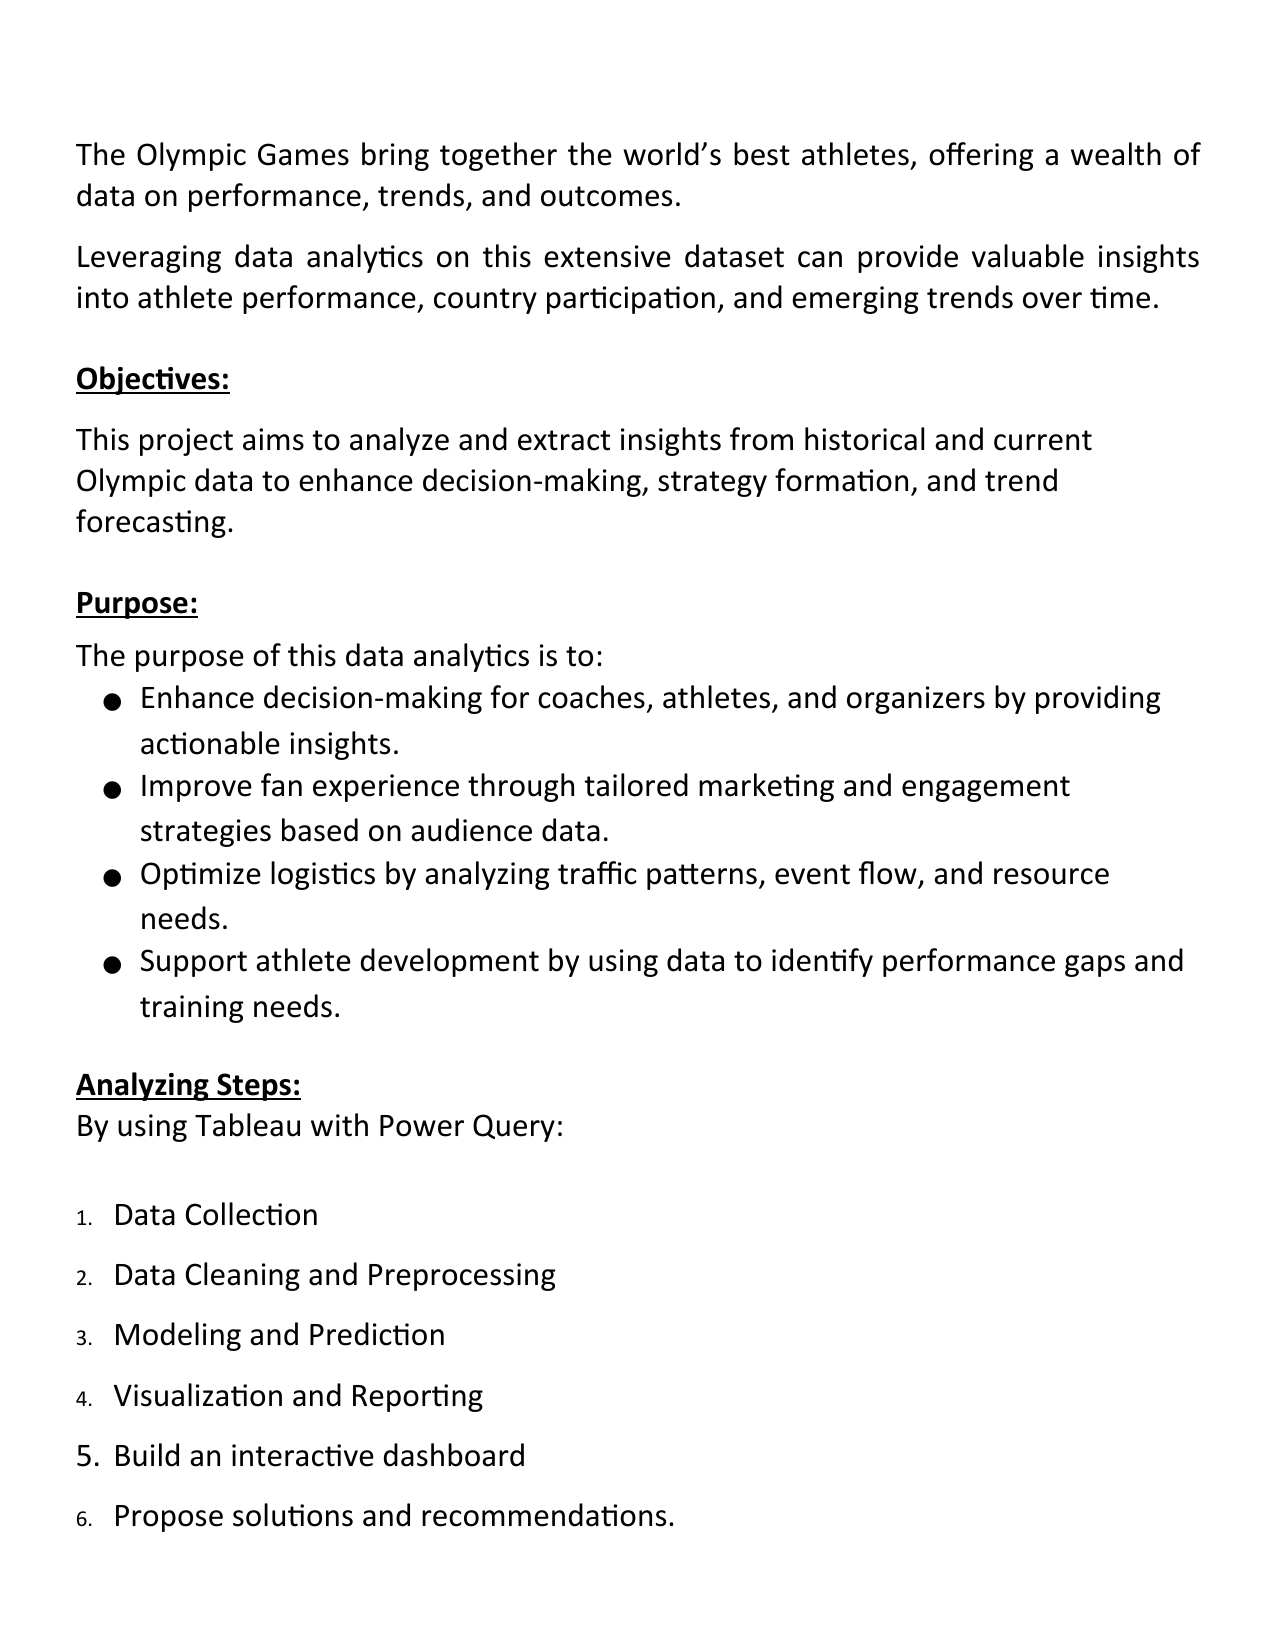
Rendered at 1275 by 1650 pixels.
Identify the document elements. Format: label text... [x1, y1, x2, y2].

text This project aims to analyze and extract insights from historical and current Olympic data to enhance decision-making, strategy formation, and trend forecasting. [76, 418, 1202, 541]
list Data Cleaning and Preprocessing [76, 1253, 697, 1294]
subtitle Purpose: [76, 581, 1202, 622]
subtitle Objectives: [76, 357, 1202, 398]
text The purpose of this data analytics is to: [76, 634, 1202, 675]
text By using Tableau with Power Query: [76, 1103, 697, 1144]
list Optimize logistics by analyzing traffic patterns, event flow, and resource needs. [102, 850, 1202, 938]
list Support athlete development by using data to identify performance gaps and training needs. [102, 938, 1202, 1026]
list Modeling and Prediction [76, 1313, 697, 1354]
list Data Collection [76, 1193, 697, 1234]
text Leveraging data analytics on this extensive dataset can provide valuable insights into athlete performance, country participation, and emerging trends over time. [76, 235, 1202, 317]
list Build an interactive dashboard [76, 1434, 697, 1474]
list Visualization and Reporting [76, 1373, 697, 1414]
subtitle Analyzing Steps: [76, 1063, 1202, 1103]
list Improve fan experience through tailored marketing and engagement strategies based on audience data. [102, 762, 1202, 850]
text The Olympic Games bring together the world’s best athletes, offering a wealth of data on performance, trends, and outcomes. [76, 133, 1202, 215]
list Enhance decision-making for coaches, athletes, and organizers by providing actionable insights. [102, 675, 1202, 762]
list Propose solutions and recommendations. [76, 1494, 1202, 1535]
